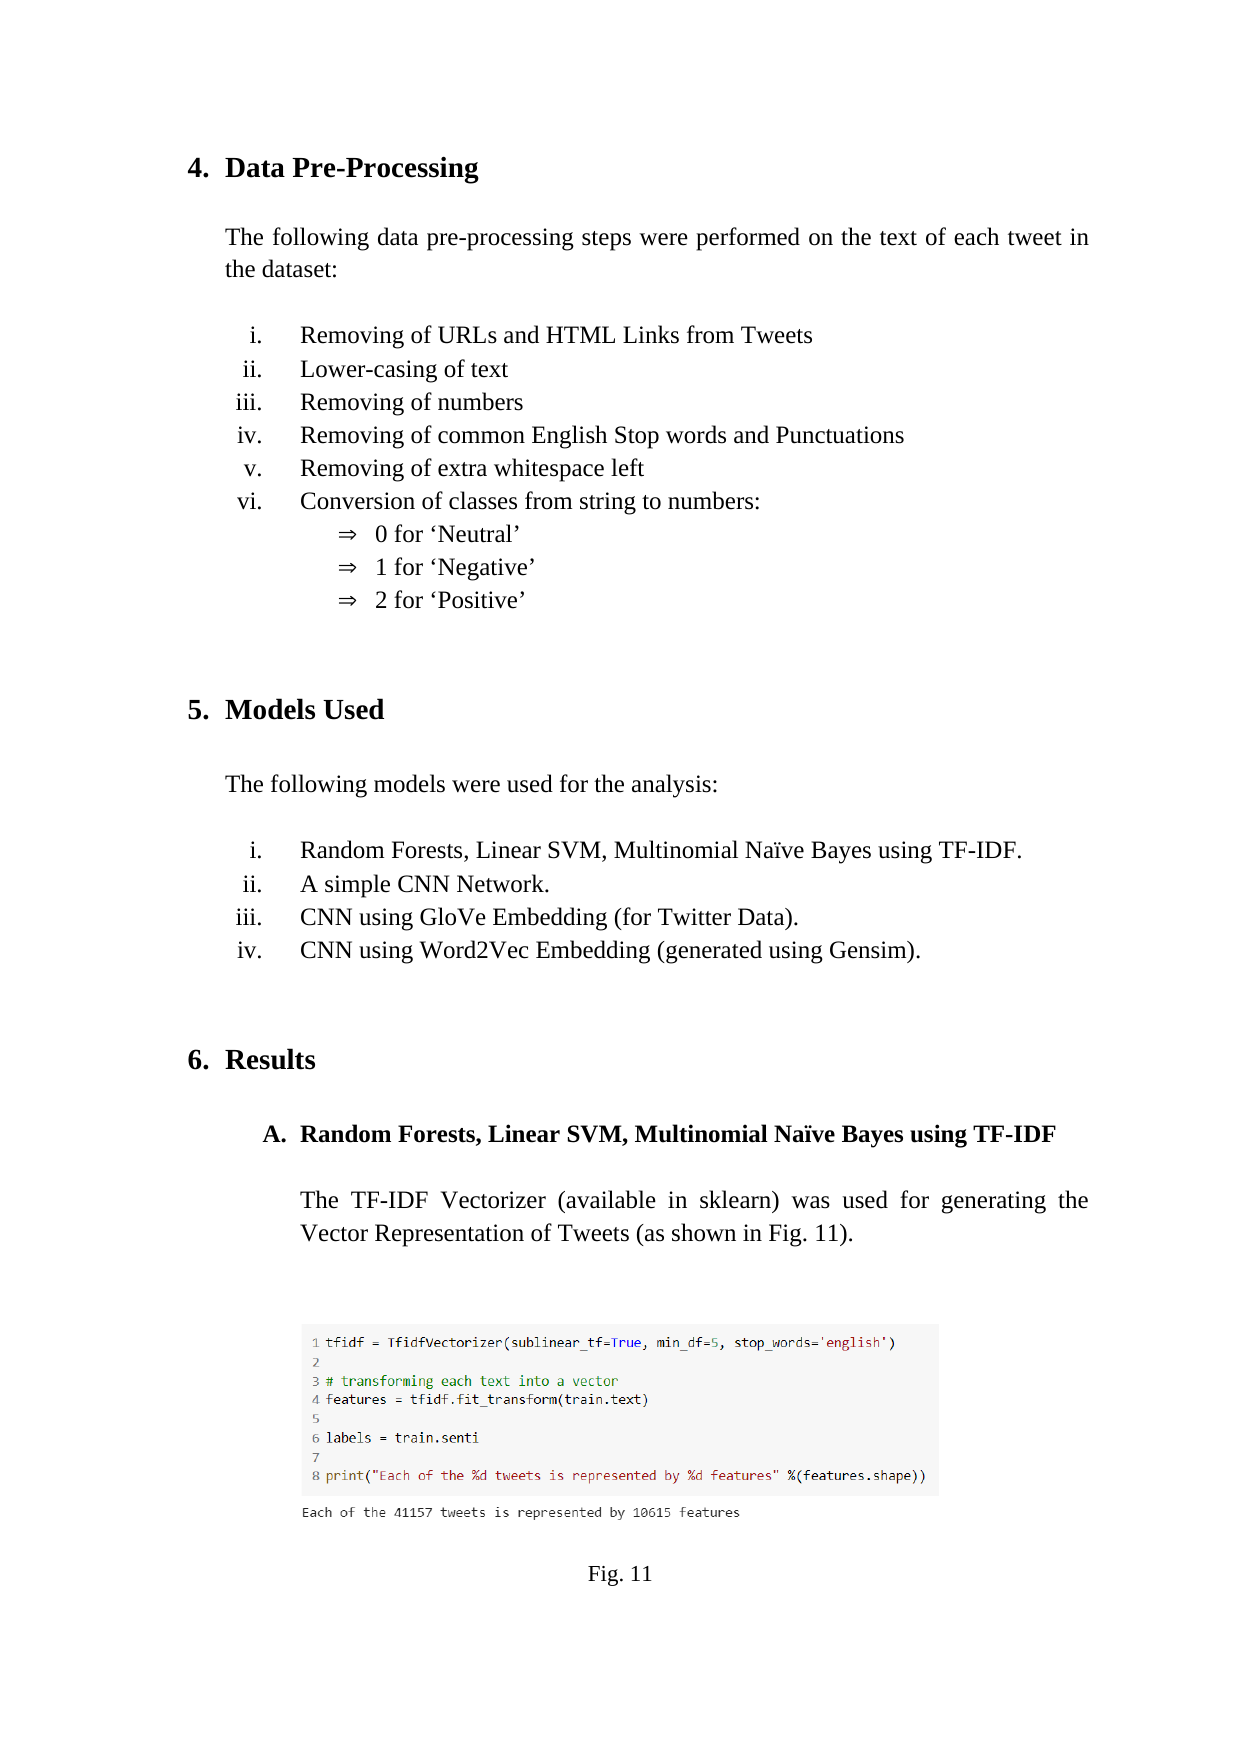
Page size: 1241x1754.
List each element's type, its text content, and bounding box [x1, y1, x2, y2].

list 1 for ‘Negative’ [337, 552, 1090, 581]
list Removing of URLs and HTML Links from Tweets [262, 321, 1090, 349]
list Random Forests, Linear SVM, Multinomial Naïve Bayes using TF-IDF. [262, 836, 1090, 864]
list Removing of extra whitespace left [262, 453, 1090, 481]
list Models Used [187, 692, 1090, 726]
list Data Pre-Processing [187, 150, 1090, 183]
list CNN using Word2Vec Embedding (generated using Gensim). [262, 935, 1090, 963]
list 2 for ‘Positive’ [337, 585, 1090, 613]
list 0 for ‘Neutral’ [337, 519, 1090, 547]
picture [301, 1312, 939, 1536]
list Conversion of classes from string to numbers: [262, 486, 1090, 514]
list Removing of common English Stop words and Punctuations [262, 420, 1090, 448]
list The TF-IDF Vectorizer (available in sklearn) was used for generating the Vector Representation of Tweets (as shown in Fig. 11). [300, 1186, 1090, 1247]
list Removing of numbers [262, 387, 1090, 415]
list Results [187, 1042, 1090, 1076]
list The following models were used for the analysis: [225, 769, 1090, 798]
list Lower-casing of text [262, 354, 1090, 382]
list A simple CNN Network. [262, 869, 1090, 897]
list CNN using GloVe Embedding (for Twitter Data). [262, 902, 1090, 930]
list The following data pre-processing steps were performed on the text of each tweet in the dataset: [225, 222, 1090, 283]
list Random Forests, Linear SVM, Multinomial Naïve Bayes using TF-IDF [262, 1119, 1090, 1148]
